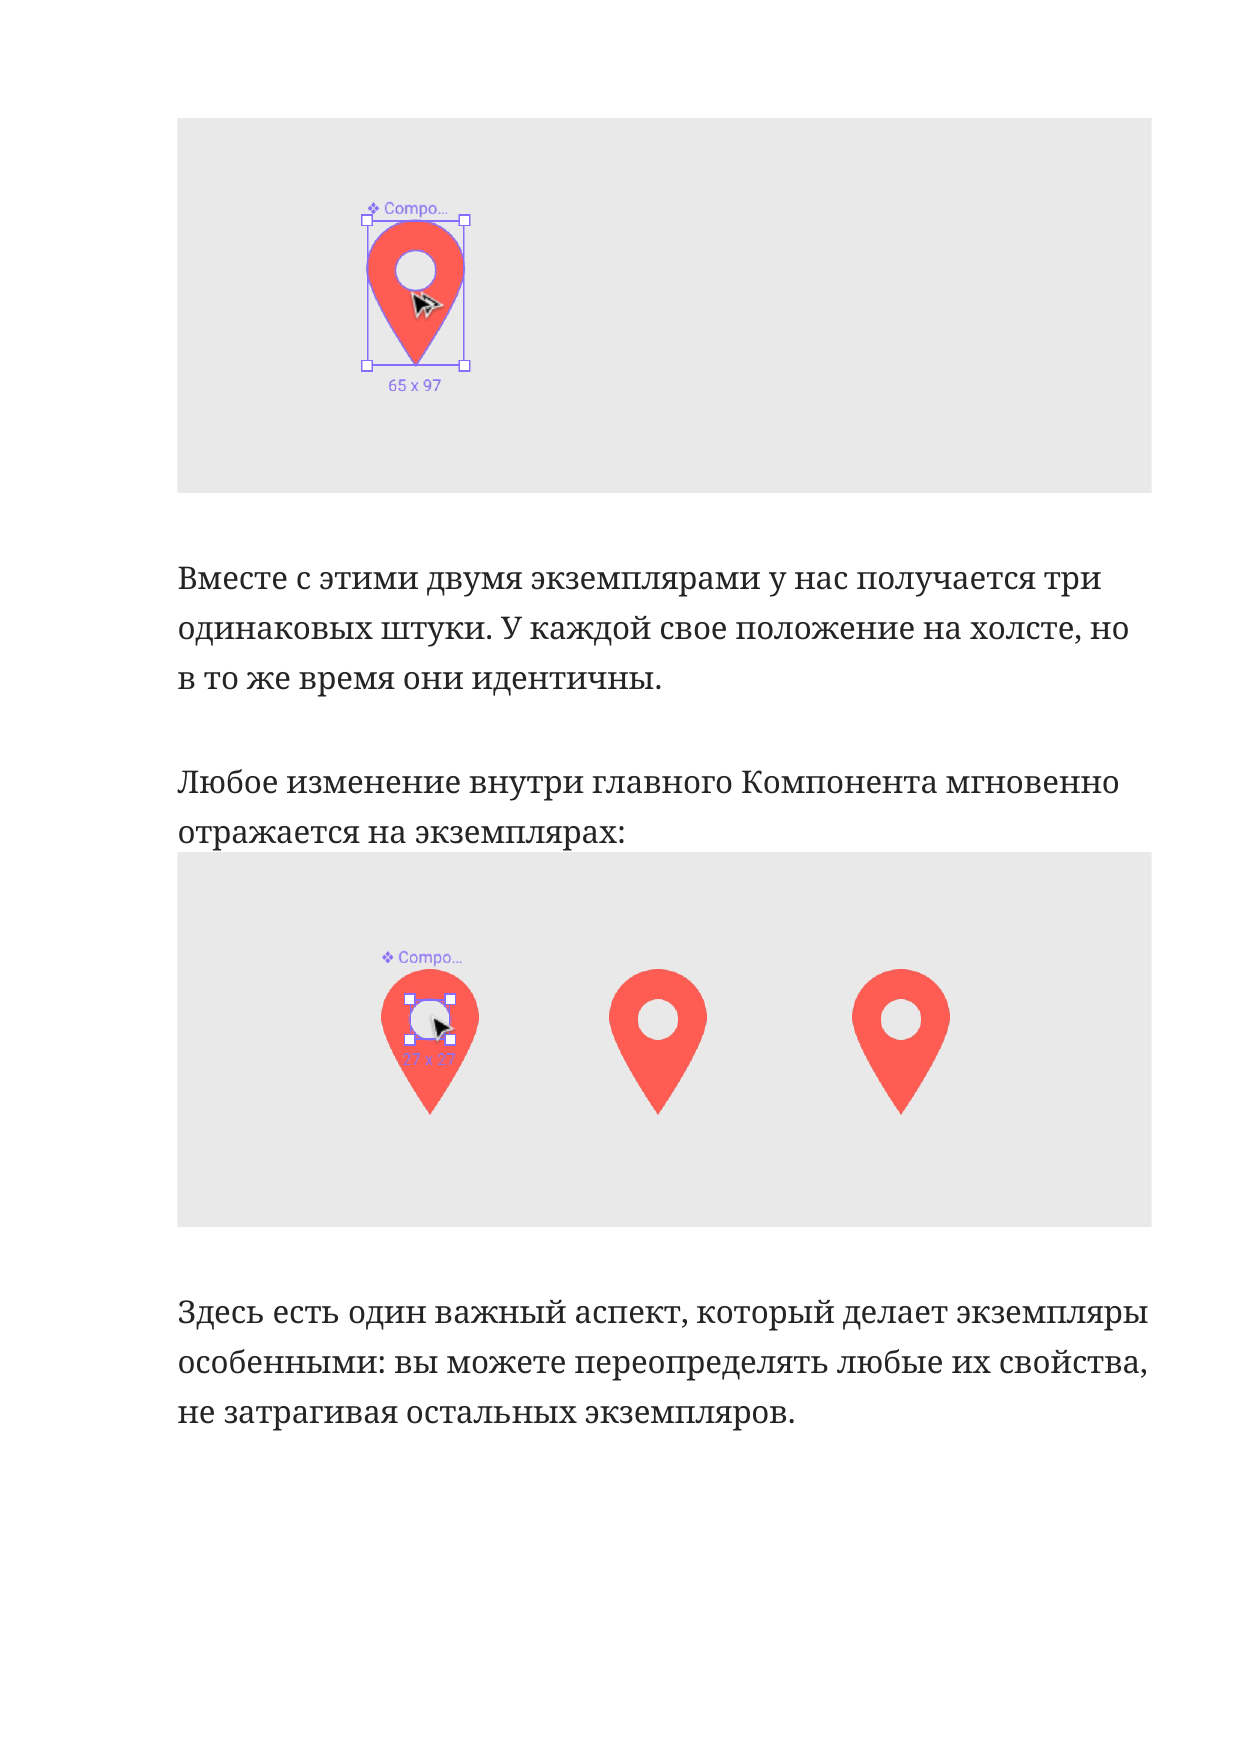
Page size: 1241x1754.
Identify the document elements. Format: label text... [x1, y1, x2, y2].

picture [177, 118, 1152, 493]
picture [177, 852, 1152, 1227]
text Здесь есть один важный аспект, который делает экземпляры особенными: вы можете переопределять любые их свойства, не затрагивая остальных экземпляров. [177, 1283, 1152, 1433]
text Любое изменение внутри главного Компонента мгновенно отражается на экземплярах: [177, 752, 1152, 852]
text Вместе с этими двумя экземплярами у нас получается три одинаковых штуки. У каждой свое положение на холсте, но в то же время они идентичны. [177, 549, 1152, 699]
